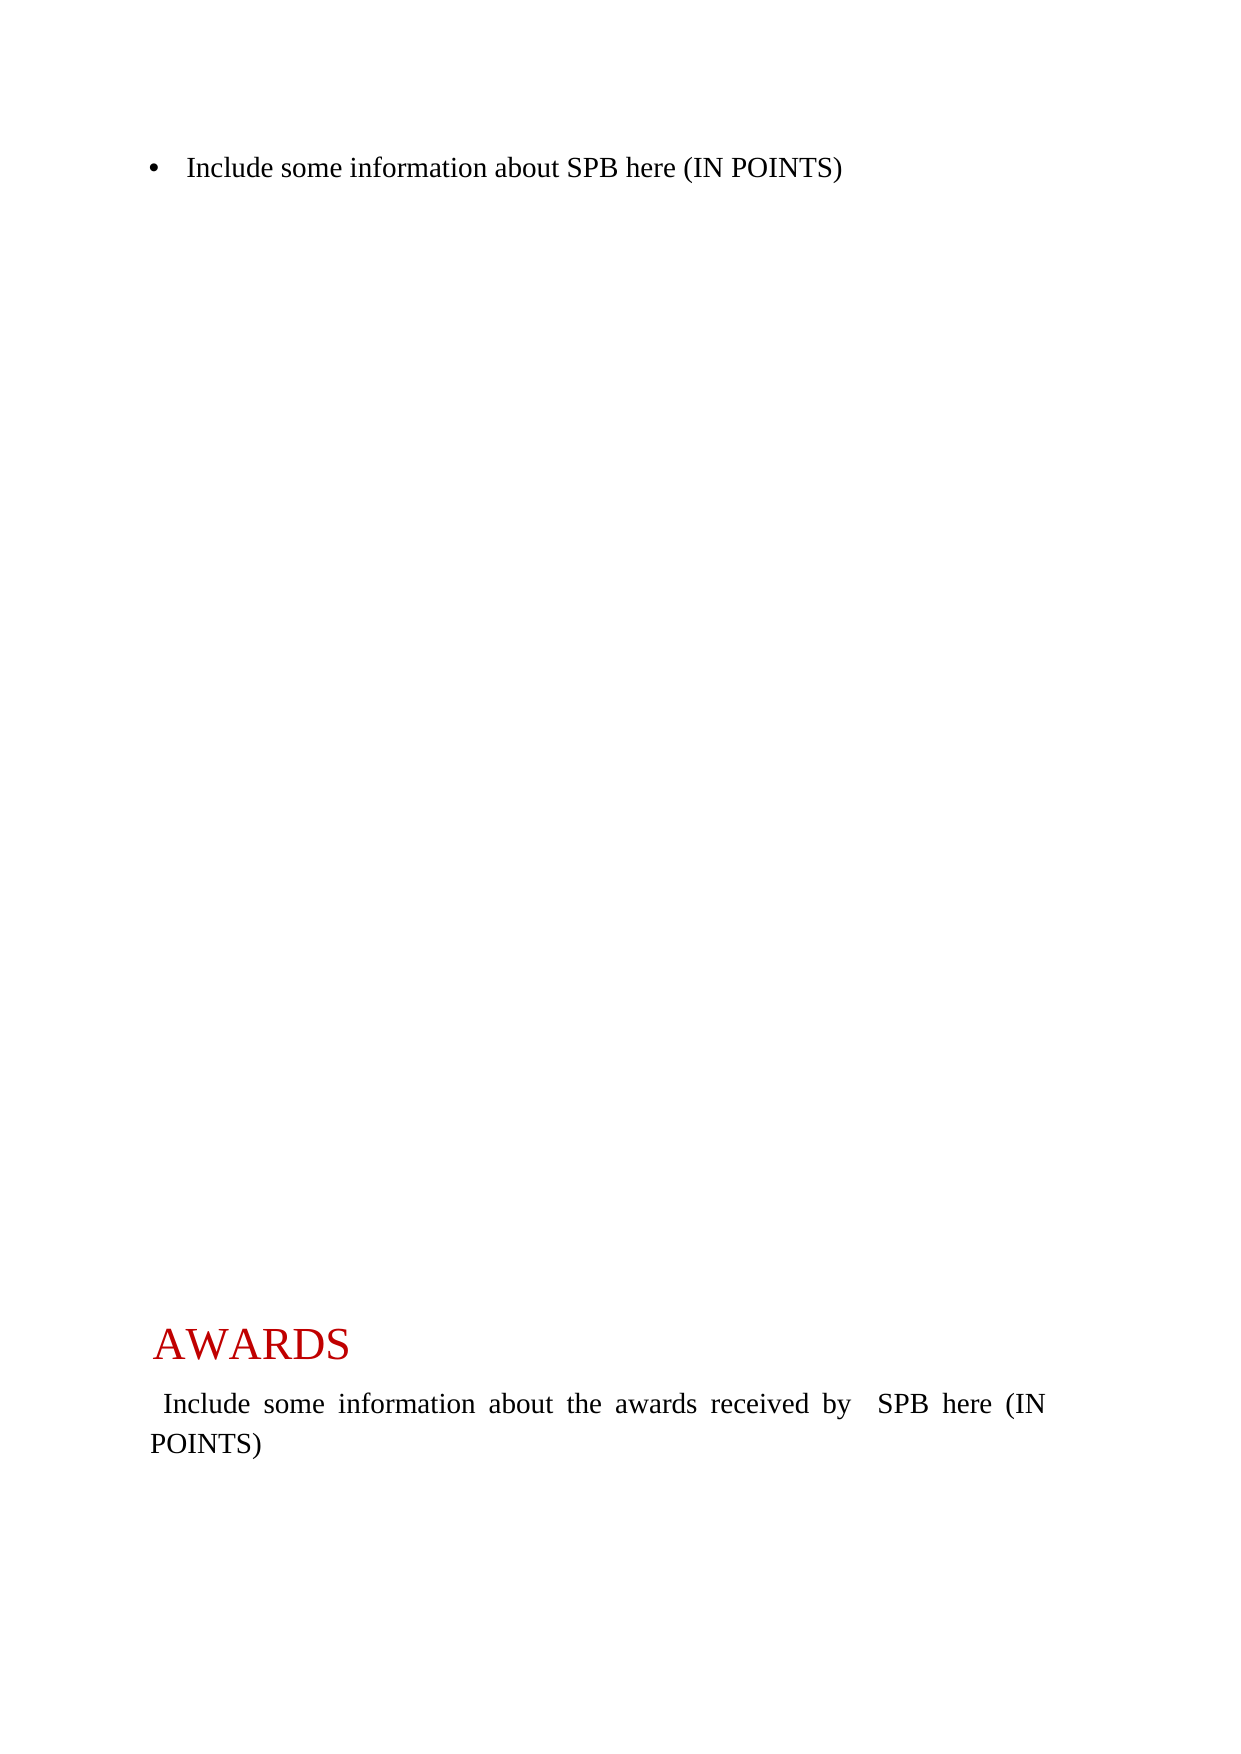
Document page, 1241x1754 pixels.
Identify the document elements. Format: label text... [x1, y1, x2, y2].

list Include some information about SPB here (IN POINTS) [148, 150, 1094, 184]
subtitle AWARDS [150, 1317, 1149, 1369]
text Include some information about the awards received by SPB here (IN POINTS) [150, 1386, 1047, 1460]
